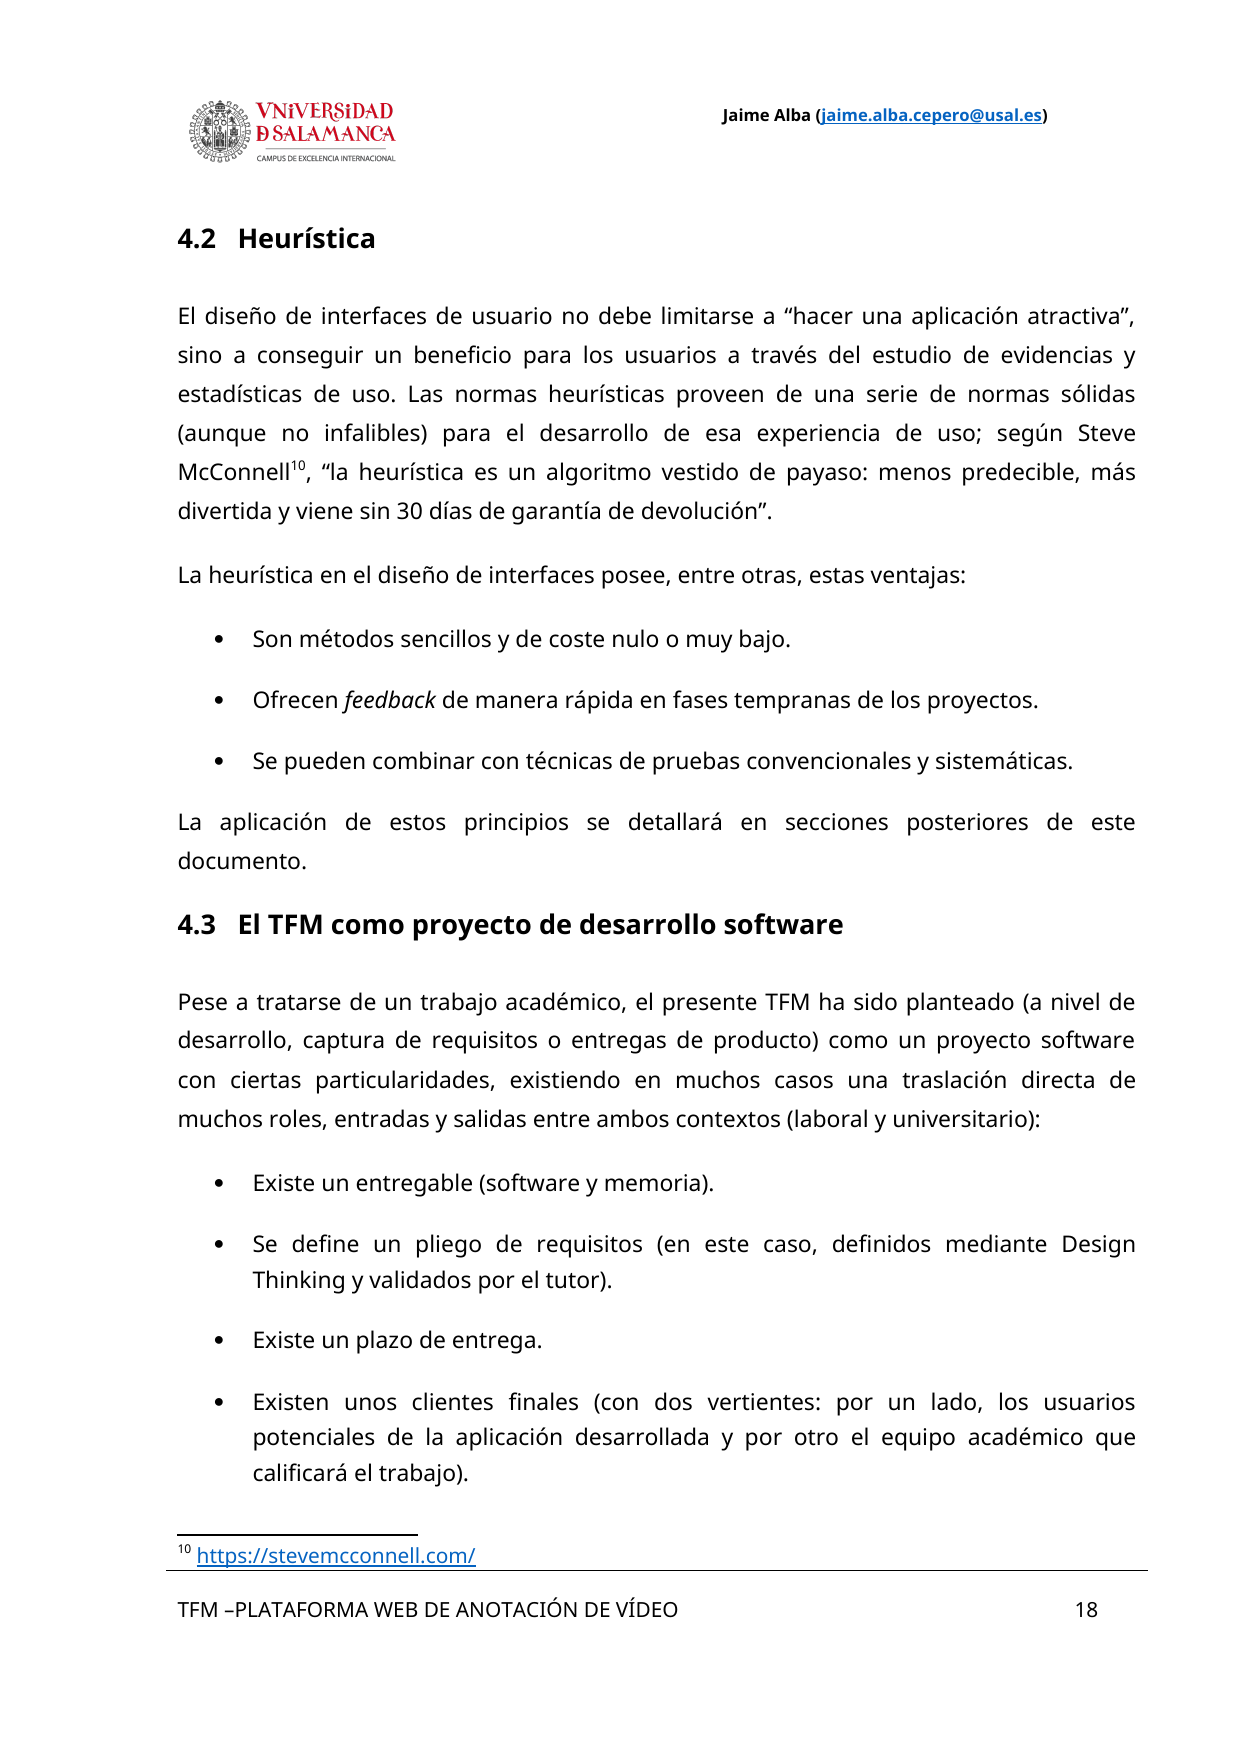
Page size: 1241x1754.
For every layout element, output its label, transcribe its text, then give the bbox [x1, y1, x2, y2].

list Se define un pliego de requisitos (en este caso, definidos mediante Design Thinking y validados por el tutor). [215, 1228, 1137, 1295]
subtitle Heurística [177, 219, 1137, 256]
list Existe un entregable (software y memoria). [215, 1167, 1137, 1198]
list Son métodos sencillos y de coste nulo o muy bajo. [215, 623, 1137, 654]
text El diseño de interfaces de usuario no debe limitarse a “hacer una aplicación atractiva”, sino a conseguir un beneficio para los usuarios a través del estudio de evidencias y estadísticas de uso. Las normas heurísticas proveen de una serie de normas sólidas (aunque no infalibles) para el desarrollo de esa experiencia de uso; según Steve McConnell, “la heurística es un algoritmo vestido de payaso: menos predecible, más divertida y viene sin 30 días de garantía de devolución”. [177, 300, 1137, 526]
text Pese a tratarse de un trabajo académico, el presente TFM ha sido planteado (a nivel de desarrollo, captura de requisitos o entregas de producto) como un proyecto software con ciertas particularidades, existiendo en muchos casos una traslación directa de muchos roles, entradas y salidas entre ambos contextos (laboral y universitario): [177, 985, 1137, 1134]
picture [188, 99, 397, 163]
subtitle El TFM como proyecto de desarrollo software [177, 905, 1137, 942]
list Ofrecen feedback de manera rápida en fases tempranas de los proyectos. [215, 684, 1137, 716]
list Existen unos clientes finales (con dos vertientes: por un lado, los usuarios potenciales de la aplicación desarrollada y por otro el equipo académico que calificará el trabajo). [215, 1385, 1137, 1488]
list Se pueden combinar con técnicas de pruebas convencionales y sistemáticas. [215, 745, 1137, 776]
text La aplicación de estos principios se detallará en secciones posteriores de este documento. [177, 806, 1137, 876]
text La heurística en el diseño de interfaces posee, entre otras, estas ventajas: [177, 559, 1137, 591]
list Existe un plazo de entrega. [215, 1324, 1137, 1356]
